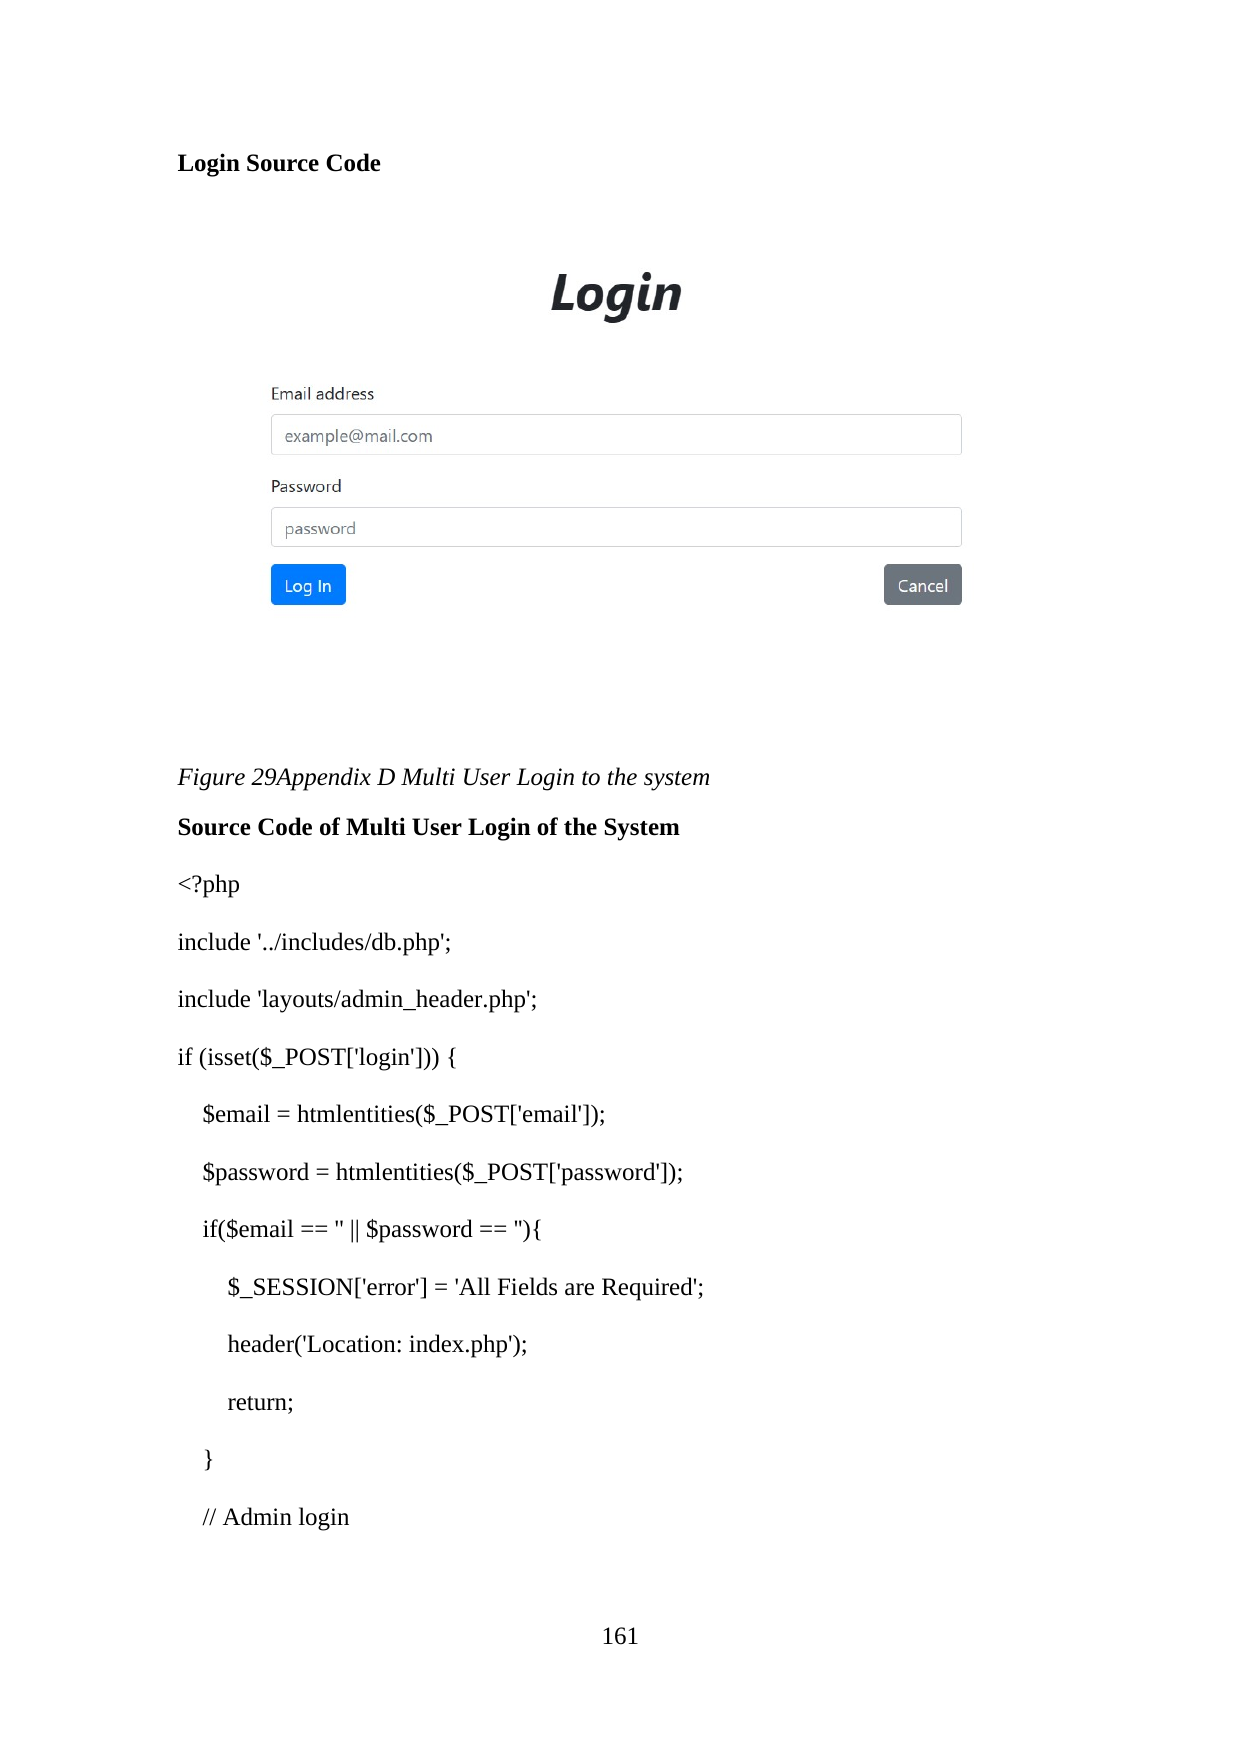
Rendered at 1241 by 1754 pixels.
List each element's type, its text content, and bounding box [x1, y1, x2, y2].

text if (isset($_POST['login'])) { [177, 1042, 1063, 1071]
text $password = htmlentities($_POST['password']); [177, 1157, 1063, 1186]
text $_SESSION['error'] = 'All Fields are Required'; [177, 1272, 1063, 1301]
subtitle Source Code of Multi User Login of the System [177, 812, 1063, 841]
text include 'layouts/admin_header.php'; [177, 984, 1063, 1013]
text header('Location: index.php'); [177, 1329, 1063, 1358]
text // Admin login [177, 1502, 1063, 1531]
text include '../includes/db.php'; [177, 927, 1063, 956]
text Figure 29Appendix D Multi User Login to the system [177, 762, 1063, 791]
text return; [177, 1387, 1063, 1416]
picture [177, 205, 1064, 734]
text <?php [177, 869, 1063, 898]
text } [177, 1444, 1063, 1473]
text $email = htmlentities($_POST['email']); [177, 1099, 1063, 1128]
subtitle Login Source Code [177, 148, 1063, 176]
text if($email == '' || $password == ''){ [177, 1214, 1063, 1243]
